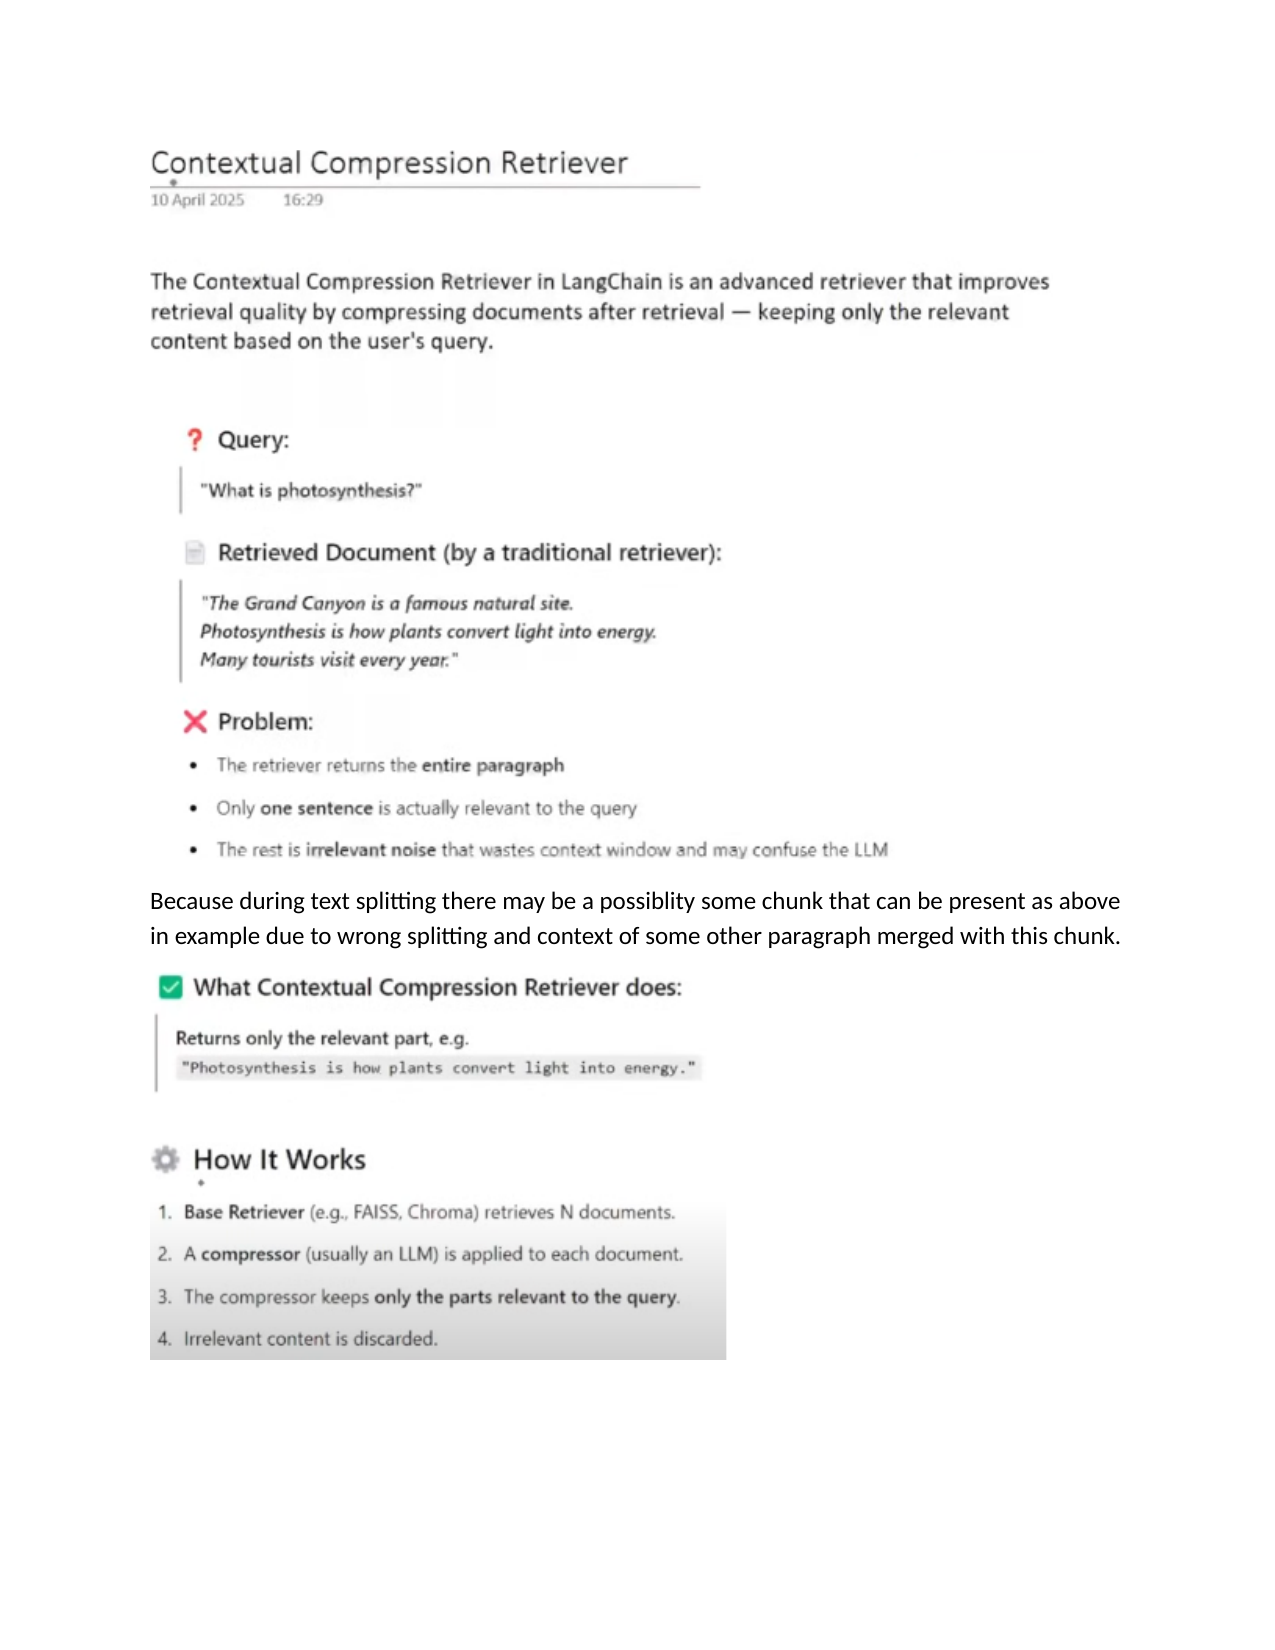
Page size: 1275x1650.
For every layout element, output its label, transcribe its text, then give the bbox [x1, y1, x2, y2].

picture [150, 150, 1054, 864]
picture [150, 971, 727, 1360]
text Because during text splitting there may be a possiblity some chunk that can be present as above in example due to wrong splitting and context of some other paragraph merged with this chunk. [150, 885, 1125, 951]
